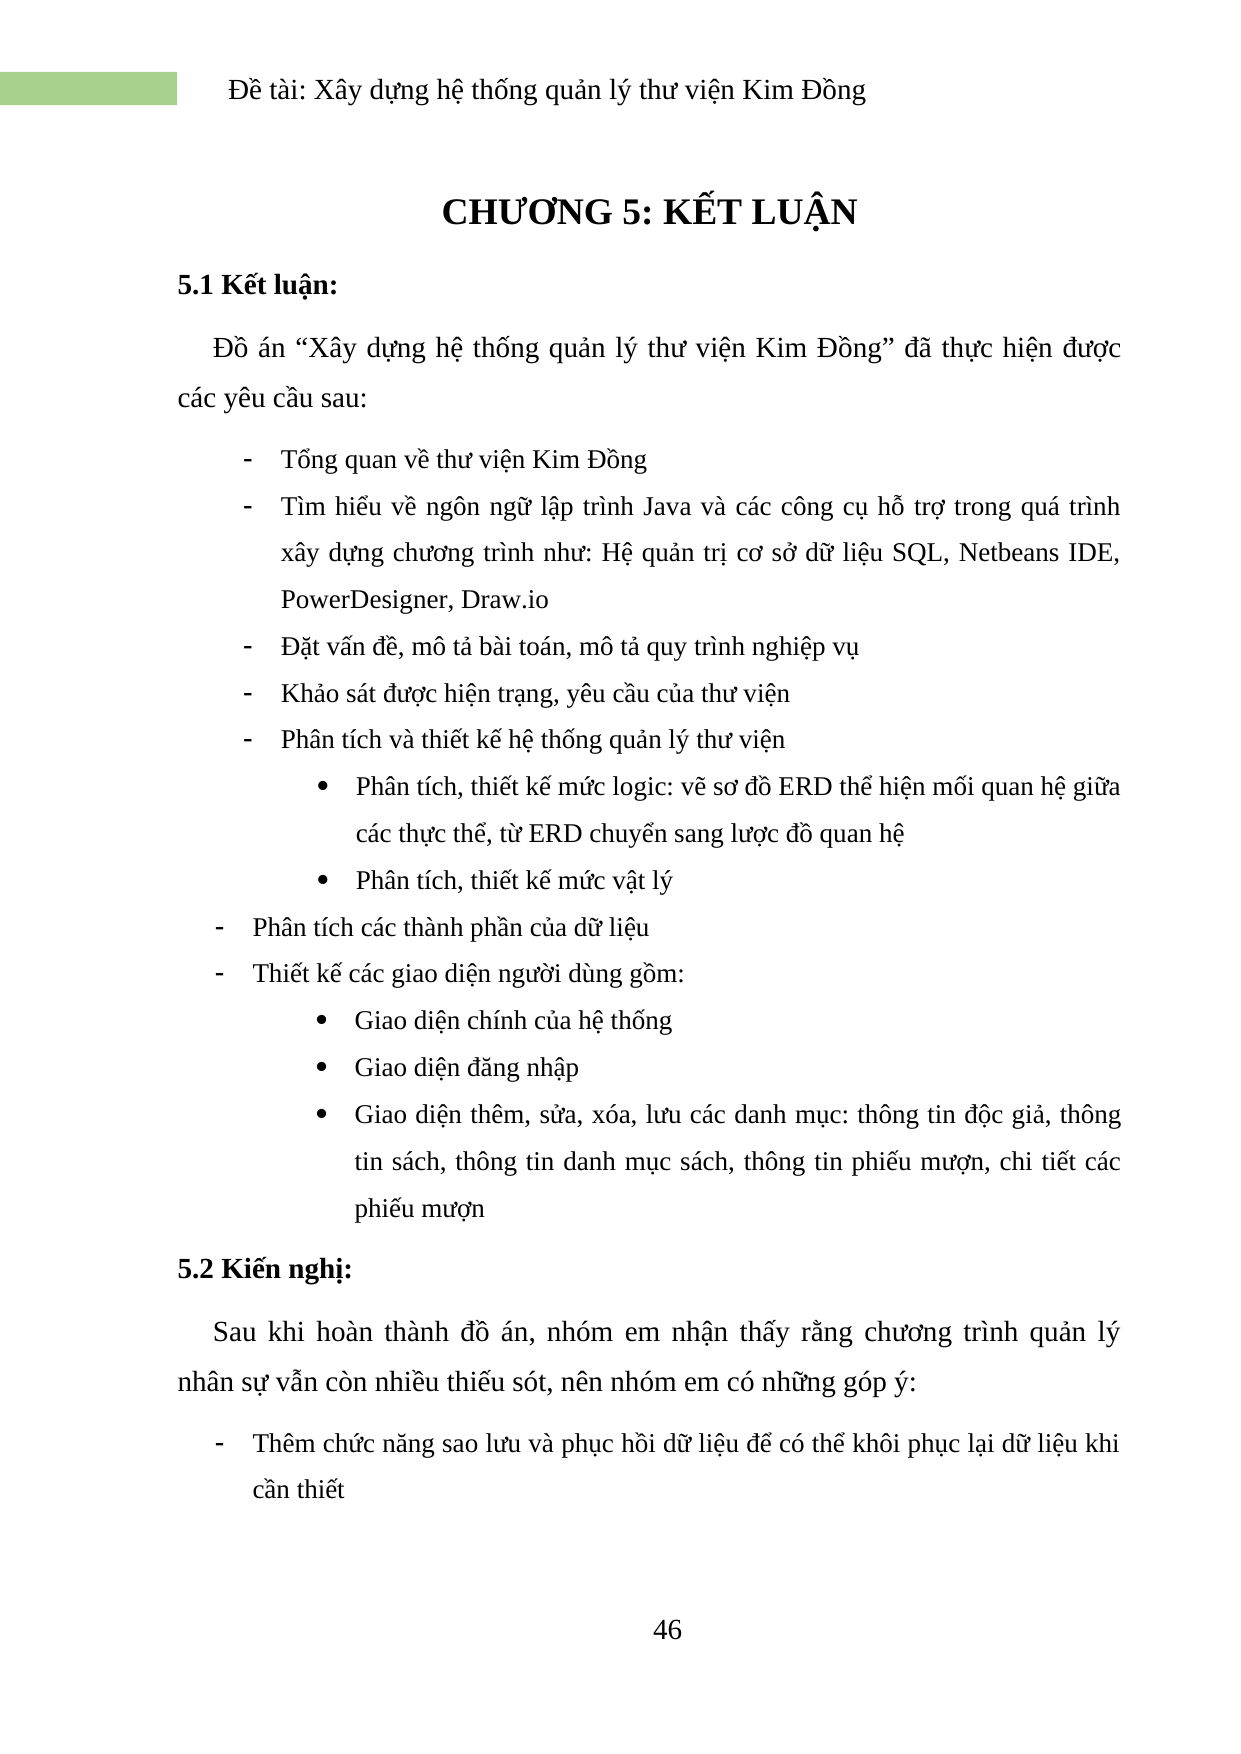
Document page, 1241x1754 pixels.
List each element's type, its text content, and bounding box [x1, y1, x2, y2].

text Kết luận: [177, 267, 1122, 300]
text Sau khi hoàn thành đồ án, nhóm em nhận thấy rằng chương trình quản lý nhân sự vẫn còn nhiều thiếu sót, nên nhóm em có những góp ý: [177, 1314, 1122, 1397]
list Phân tích các thành phần của dữ liệu [215, 911, 1122, 942]
list Tìm hiểu về ngôn ngữ lập trình Java và các công cụ hỗ trợ trong quá trình xây dựng chương trình như: Hệ quản trị cơ sở dữ liệu SQL, Netbeans IDE, PowerDesigner, Draw.io [243, 490, 1122, 614]
text Đồ án “Xây dựng hệ thống quản lý thư viện Kim Đồng” đã thực hiện được các yêu cầu sau: [177, 330, 1122, 413]
list Phân tích và thiết kế hệ thống quản lý thư viện [243, 723, 1122, 755]
list Tổng quan về thư viện Kim Đồng [243, 443, 1122, 474]
text KẾT LUẬN [177, 190, 1122, 233]
list Giao diện đăng nhập [317, 1051, 1122, 1083]
list Đặt vấn đề, mô tả bài toán, mô tả quy trình nghiệp vụ [243, 630, 1122, 661]
list Phân tích, thiết kế mức vật lý [318, 864, 1122, 895]
list Thiết kế các giao diện người dùng gồm: [215, 958, 1122, 989]
list Giao diện chính của hệ thống [317, 1004, 1122, 1036]
list Giao diện thêm, sửa, xóa, lưu các danh mục: thông tin độc giả, thông tin sách, thông tin danh mục sách, thông tin phiếu mượn, chi tiết các phiếu mượn [317, 1098, 1122, 1223]
list Khảo sát được hiện trạng, yêu cầu của thư viện [243, 677, 1122, 708]
list Phân tích, thiết kế mức logic: vẽ sơ đồ ERD thể hiện mối quan hệ giữa các thực thể, từ ERD chuyển sang lược đồ quan hệ [318, 770, 1122, 848]
text Kiến nghị: [177, 1251, 1122, 1284]
list Thêm chức năng sao lưu và phục hồi dữ liệu để có thể khôi phục lại dữ liệu khi cần thiết [215, 1427, 1122, 1505]
